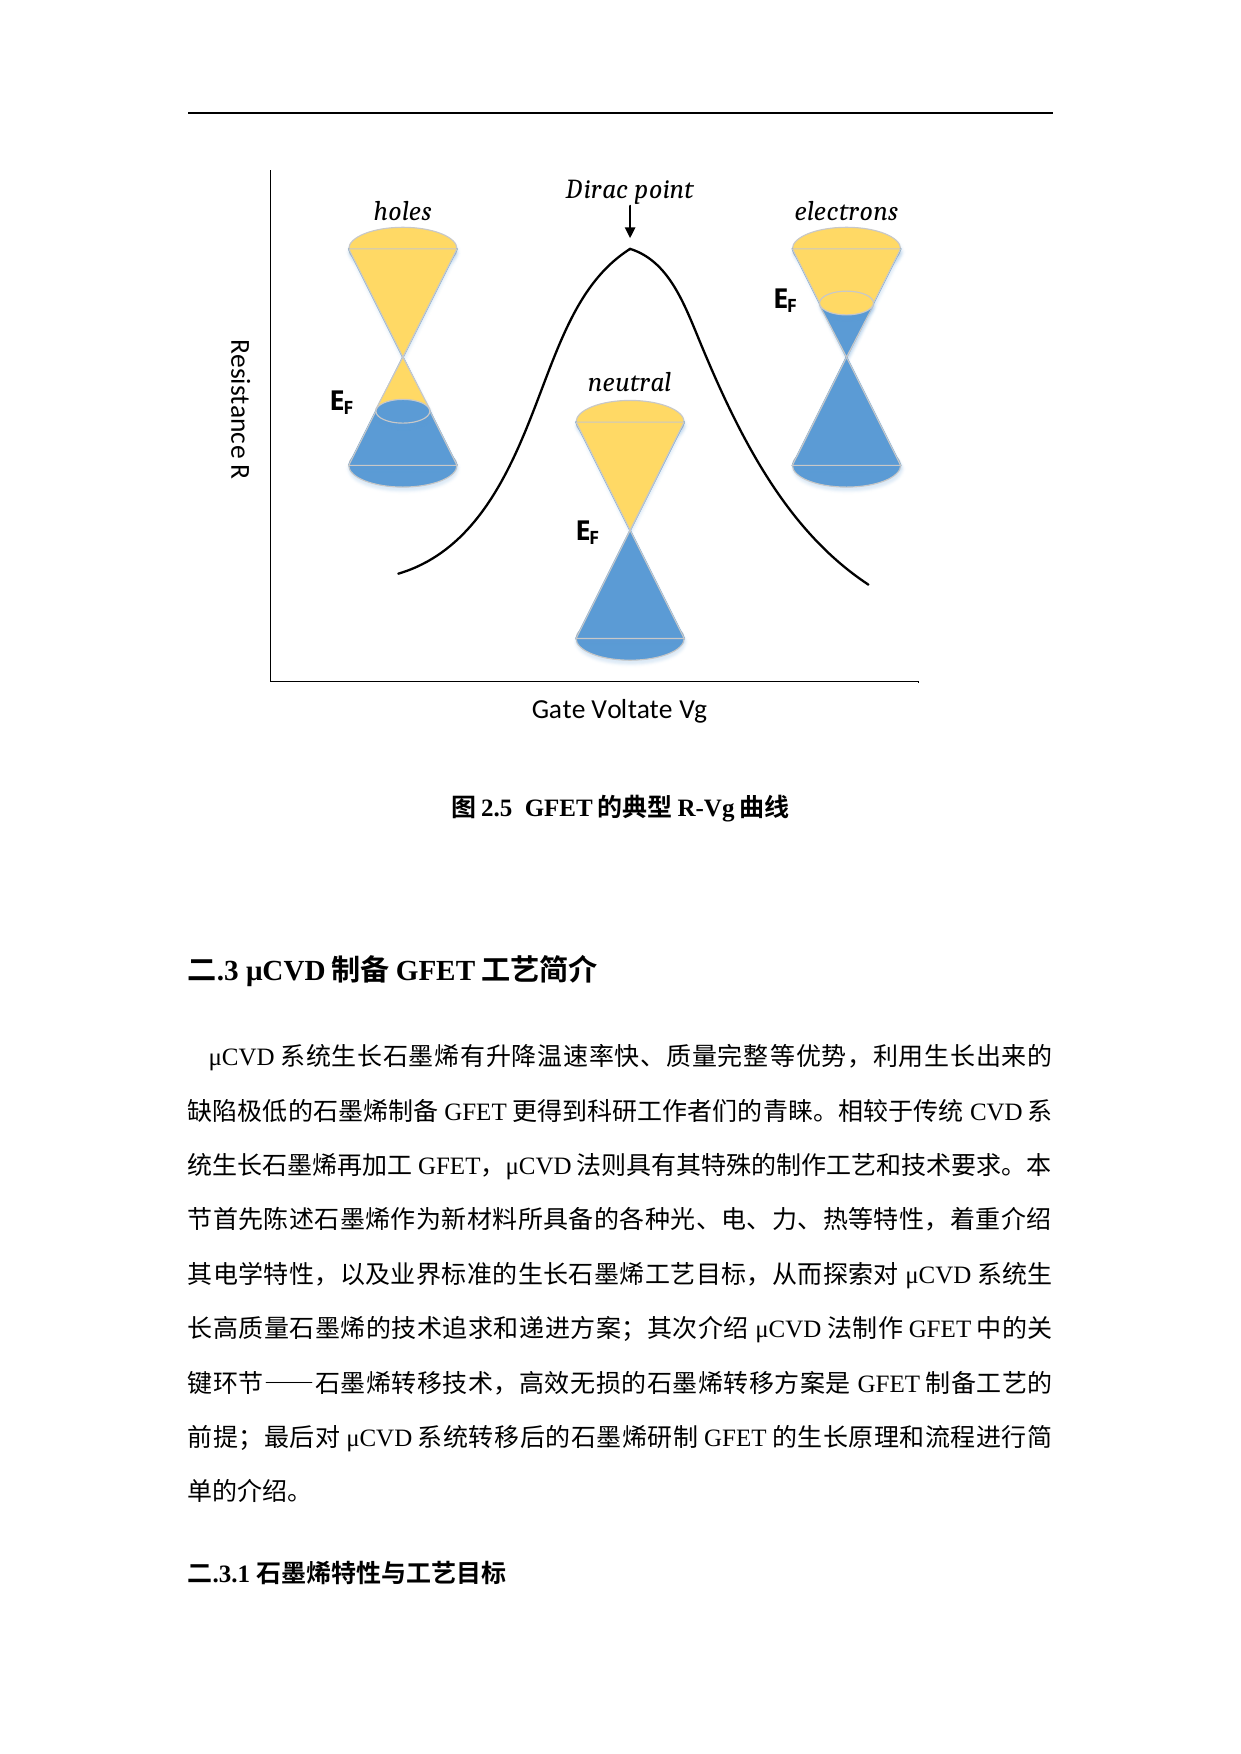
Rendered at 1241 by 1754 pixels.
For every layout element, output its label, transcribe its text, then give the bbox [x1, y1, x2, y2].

subtitle μCVD制备GFET工艺简介 [187, 946, 1053, 988]
text 图2.5 GFET的典型R-Vg曲线 [187, 787, 1053, 823]
text μCVD系统生长石墨烯有升降温速率快、质量完整等优势，利用生长出来的缺陷极低的石墨烯制备GFET更得到科研工作者们的青睐。相较于传统CVD系统生长石墨烯再加工GFET，μCVD法则具有其特殊的制作工艺和技术要求。本节首先陈述石墨烯作为新材料所具备的各种光、电、力、热等特性，着重介绍其电学特性，以及业界标准的生长石墨烯工艺目标，从而探索对μCVD系统生长高质量石墨烯的技术追求和递进方案；其次介绍μCVD法制作GFET中的关键环节——石墨烯转移技术，高效无损的石墨烯转移方案是GFET制备工艺的前提；最后对μCVD系统转移后的石墨烯研制GFET的生长原理和流程进行简单的介绍。 [187, 1037, 1053, 1508]
subtitle 石墨烯特性与工艺目标 [187, 1553, 1053, 1589]
